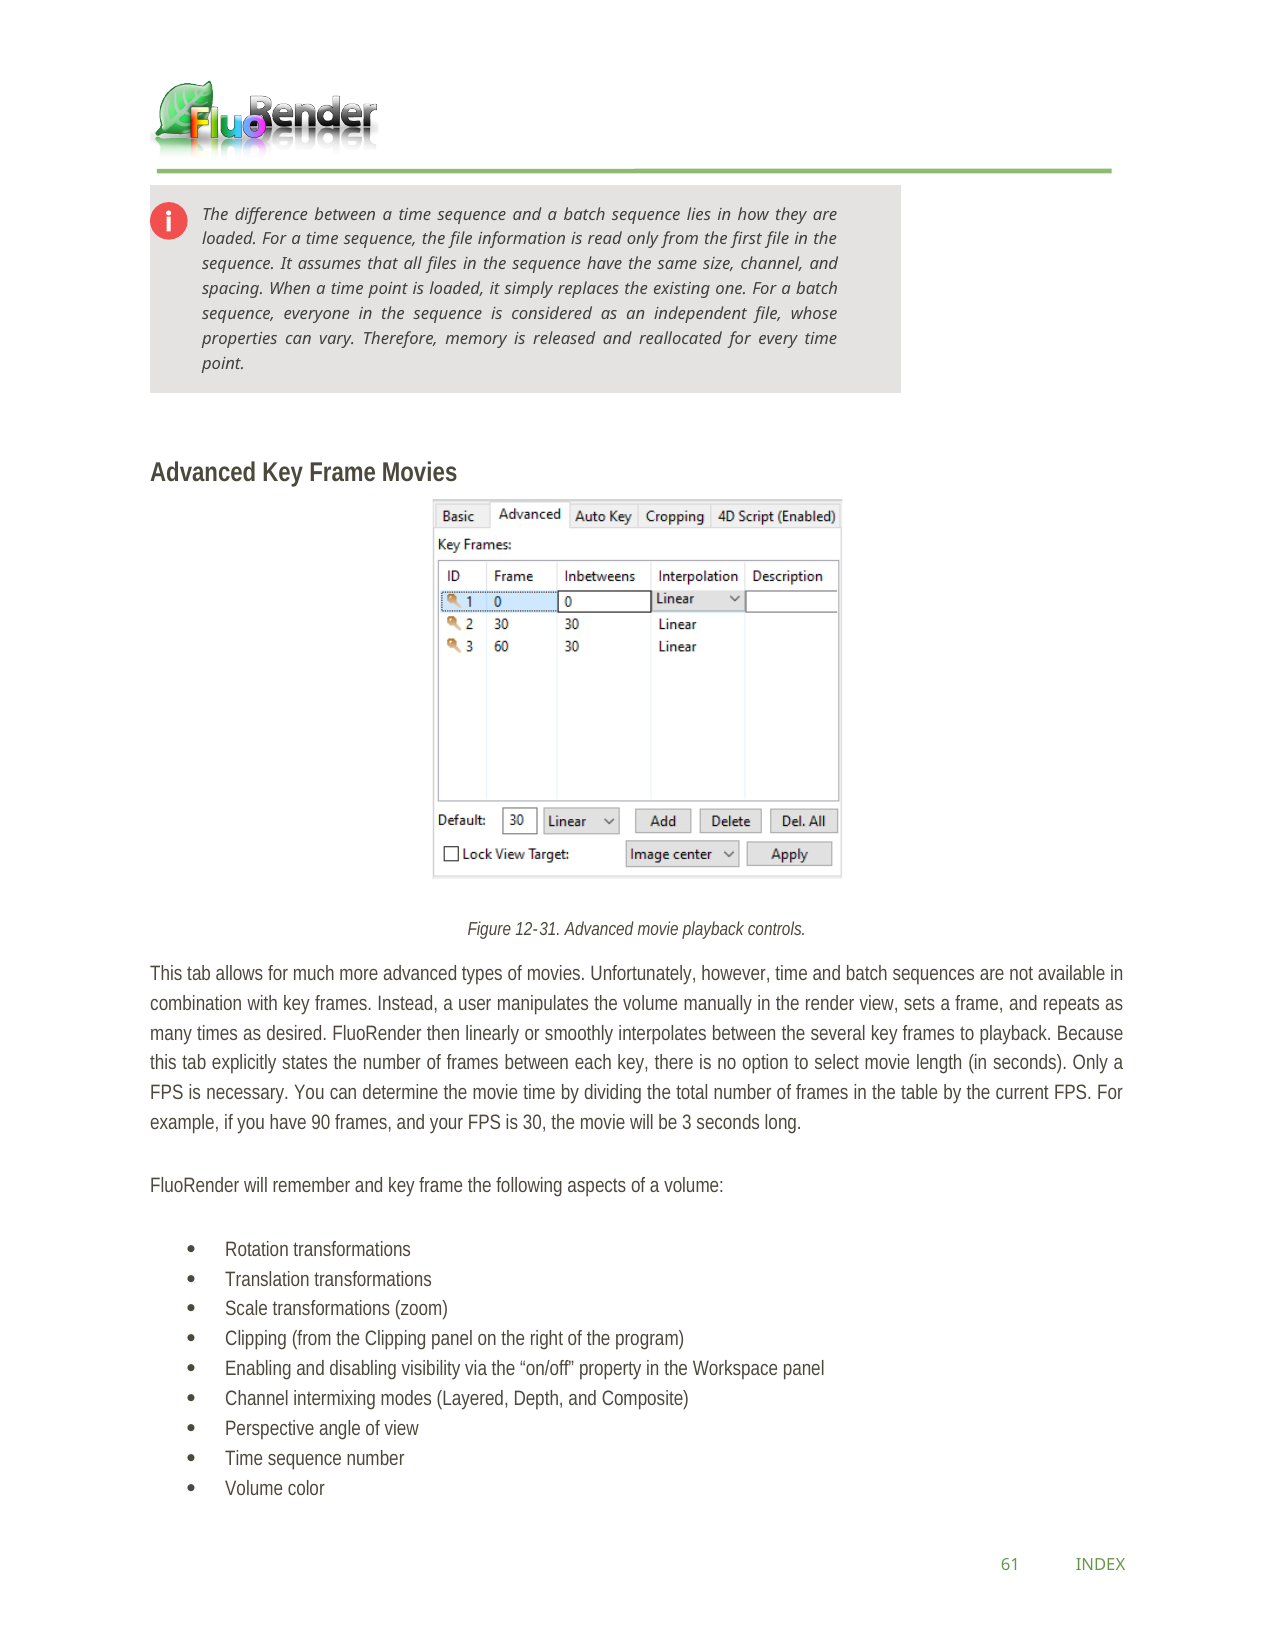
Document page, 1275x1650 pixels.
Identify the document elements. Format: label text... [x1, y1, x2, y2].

list Channel intermixing modes (Layered, Depth, and Composite) [187, 1386, 1125, 1410]
text Figure -. Advanced movie playback controls. [150, 918, 1125, 940]
list Clipping (from the Clipping panel on the right of the program) [187, 1326, 1125, 1350]
list Translation transformations [187, 1266, 1125, 1290]
list Perspective angle of view [187, 1416, 1125, 1440]
text FluoRender will remember and key frame the following aspects of a volume: [150, 1173, 1125, 1197]
text This tab allows for much more advanced types of movies. Unfortunately, however, time and batch sequences are not available in combination with key frames. Instead, a user manipulates the volume manually in the render view, sets a frame, and repeats as many times as desired. FluoRender then linearly or smoothly interpolates between the several key frames to playback. Because this tab explicitly states the number of frames between each key, there is no option to select movie length (in seconds). Only a FPS is necessary. You can determine the movie time by dividing the total number of frames in the table by the current FPS. For example, if you have 90 frames, and your FPS is 30, the movie will be 3 seconds long. [150, 961, 1125, 1134]
subtitle Advanced Key Frame Movies [150, 456, 1125, 487]
list Enabling and disabling visibility via the “on/off” property in the Workspace panel [187, 1356, 1125, 1380]
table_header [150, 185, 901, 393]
picture [432, 499, 843, 879]
list Volume color [187, 1476, 1125, 1500]
list Time sequence number [187, 1446, 1125, 1470]
list Rotation transformations [187, 1237, 1125, 1261]
picture [150, 75, 379, 162]
list Scale transformations (zoom) [187, 1296, 1125, 1320]
